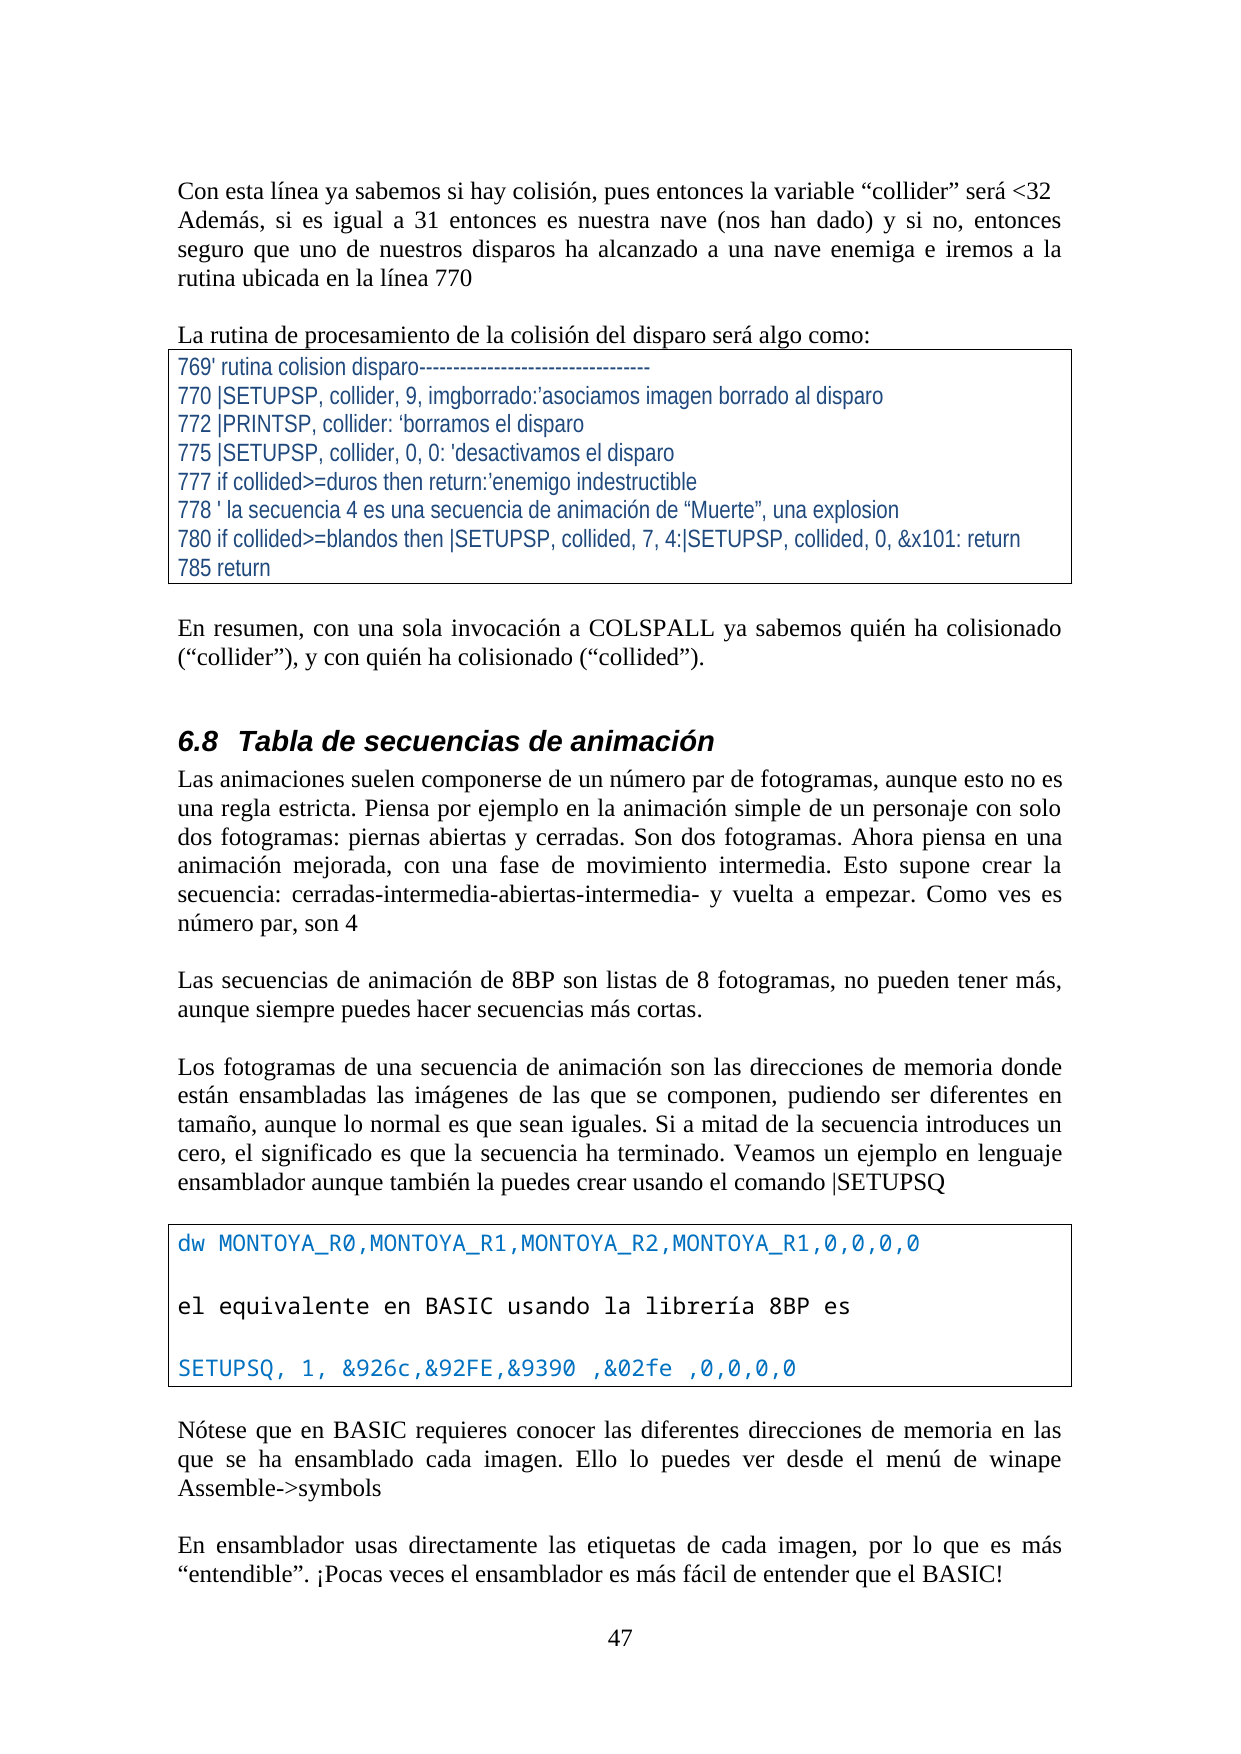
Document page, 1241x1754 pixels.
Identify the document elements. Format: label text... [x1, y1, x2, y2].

text 780 if collided>=blandos then |SETUPSP, collided, 7, 4:|SETUPSP, collided, 0, &x101: return [177, 524, 1063, 549]
text dw MONTOYA_R0,MONTOYA_R1,MONTOYA_R2,MONTOYA_R1,0,0,0,0 [169, 1225, 1071, 1258]
text La rutina de procesamiento de la colisión del disparo será algo como: [177, 320, 1063, 349]
text Las secuencias de animación de 8BP son listas de 8 fotogramas, no pueden tener más, aunque siempre puedes hacer secuencias más cortas. [177, 965, 1063, 1023]
text Las animaciones suelen componerse de un número par de fotogramas, aunque esto no es una regla estricta. Piensa por ejemplo en la animación simple de un personaje con solo dos fotogramas: piernas abiertas y cerradas. Son dos fotogramas. Ahora piensa en una animación mejorada, con una fase de movimiento intermedia. Esto supone crear la secuencia: cerradas-intermedia-abiertas-intermedia- y vuelta a empezar. Como ves es número par, son 4 [177, 764, 1063, 937]
text En ensamblador usas directamente las etiquetas de cada imagen, por lo que es más “entendible”. ¡Pocas veces el ensamblador es más fácil de entender que el BASIC! [177, 1530, 1063, 1588]
text 777 if collided>=duros then return:’enemigo indestructible [177, 467, 1063, 495]
text Nótese que en BASIC requieres conocer las diferentes direcciones de memoria en las que se ha ensamblado cada imagen. Ello lo puedes ver desde el menú de winape Assemble->symbols [177, 1415, 1063, 1502]
text 772 |PRINTSP, collider: ‘borramos el disparo [177, 409, 1063, 438]
text 770 |SETUPSP, collider, 9, imgborrado:’asociamos imagen borrado al disparo [177, 381, 1063, 409]
text SETUPSQ, 1, &926c,&92FE,&9390 ,&02fe ,0,0,0,0 [169, 1349, 1071, 1386]
text 769' rutina colision disparo---------------------------------- [169, 350, 1071, 381]
text 785 return [169, 549, 1071, 583]
text Los fotogramas de una secuencia de animación son las direcciones de memoria donde están ensambladas las imágenes de las que se componen, pudiendo ser diferentes en tamaño, aunque lo normal es que sean iguales. Si a mitad de la secuencia introduces un cero, el significado es que la secuencia ha terminado. Veamos un ejemplo en lenguaje ensamblador aunque también la puedes crear usando el comando |SETUPSQ [177, 1052, 1063, 1195]
text Con esta línea ya sabemos si hay colisión, pues entonces la variable “collider” será <32 [177, 176, 1063, 205]
text el equivalente en BASIC usando la librería 8BP es [177, 1290, 1063, 1321]
subtitle Tabla de secuencias de animación [177, 724, 1063, 758]
text Además, si es igual a 31 entonces es nuestra nave (nos han dado) y si no, entonces seguro que uno de nuestros disparos ha alcanzado a una nave enemiga e iremos a la rutina ubicada en la línea 770 [177, 205, 1063, 291]
text En resumen, con una sola invocación a COLSPALL ya sabemos quién ha colisionado (“collider”), y con quién ha colisionado (“collided”). [177, 613, 1063, 671]
text 778 ' la secuencia 4 es una secuencia de animación de “Muerte”, una explosion [177, 495, 1063, 524]
text 775 |SETUPSP, collider, 0, 0: 'desactivamos el disparo [177, 438, 1063, 467]
